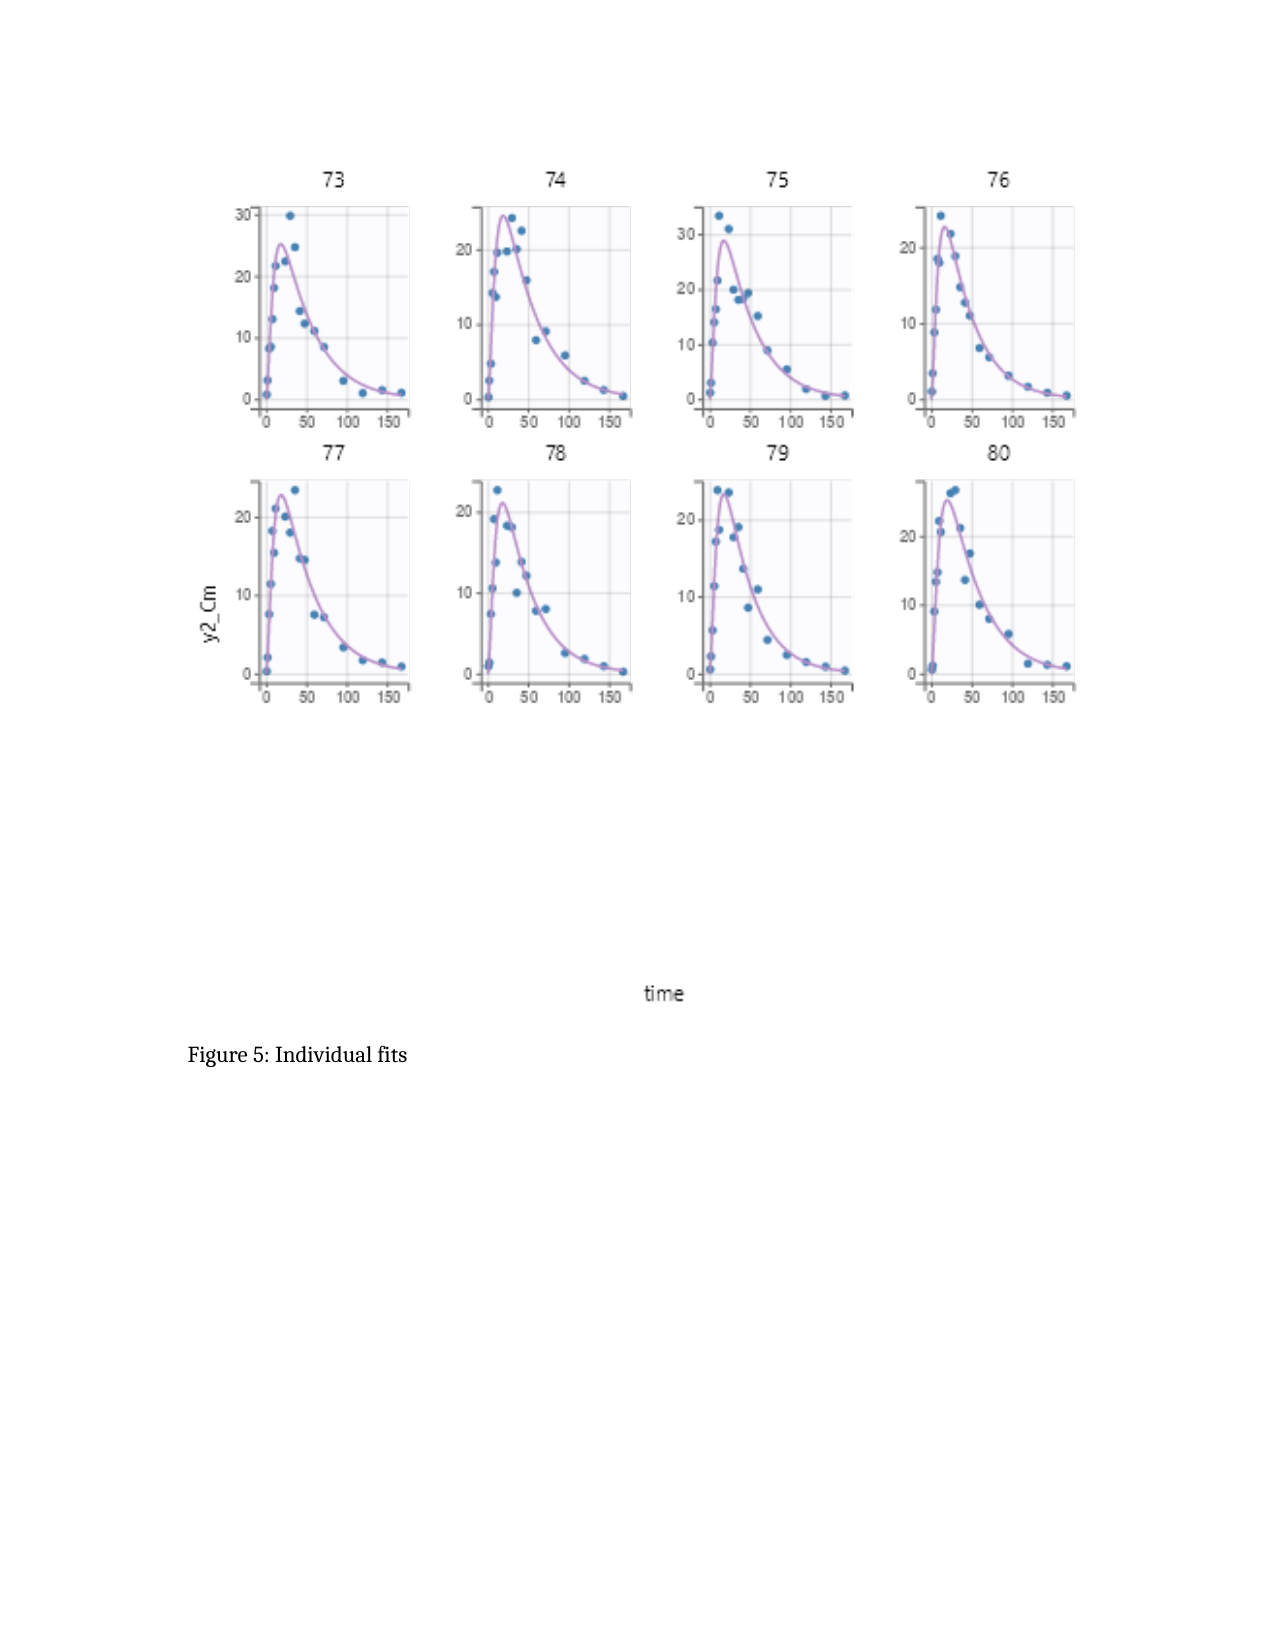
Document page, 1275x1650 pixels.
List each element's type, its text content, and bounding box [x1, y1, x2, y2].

text Figure 5: Individual fits [187, 1042, 1087, 1068]
picture [187, 150, 1133, 1017]
